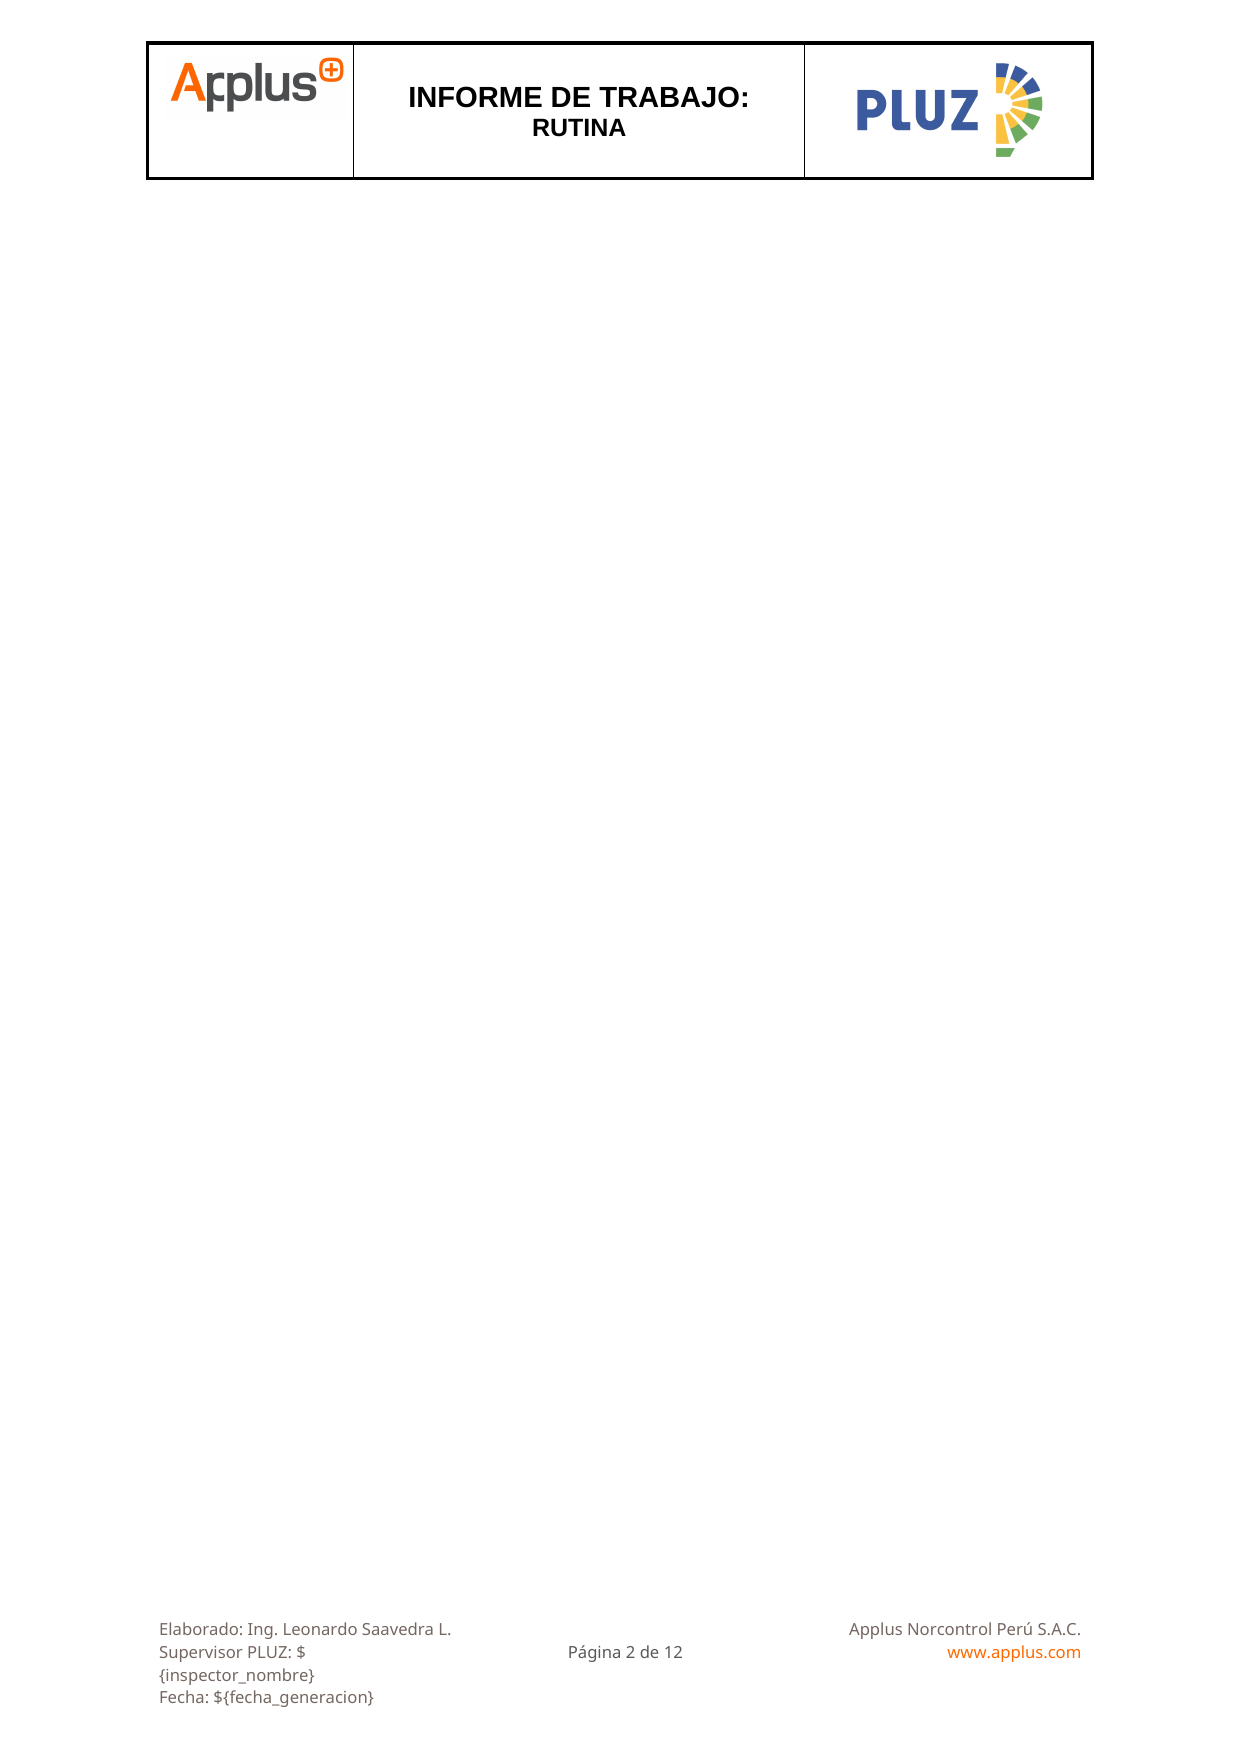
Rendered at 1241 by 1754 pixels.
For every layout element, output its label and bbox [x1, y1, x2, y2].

picture [847, 50, 1050, 165]
picture [165, 55, 348, 120]
